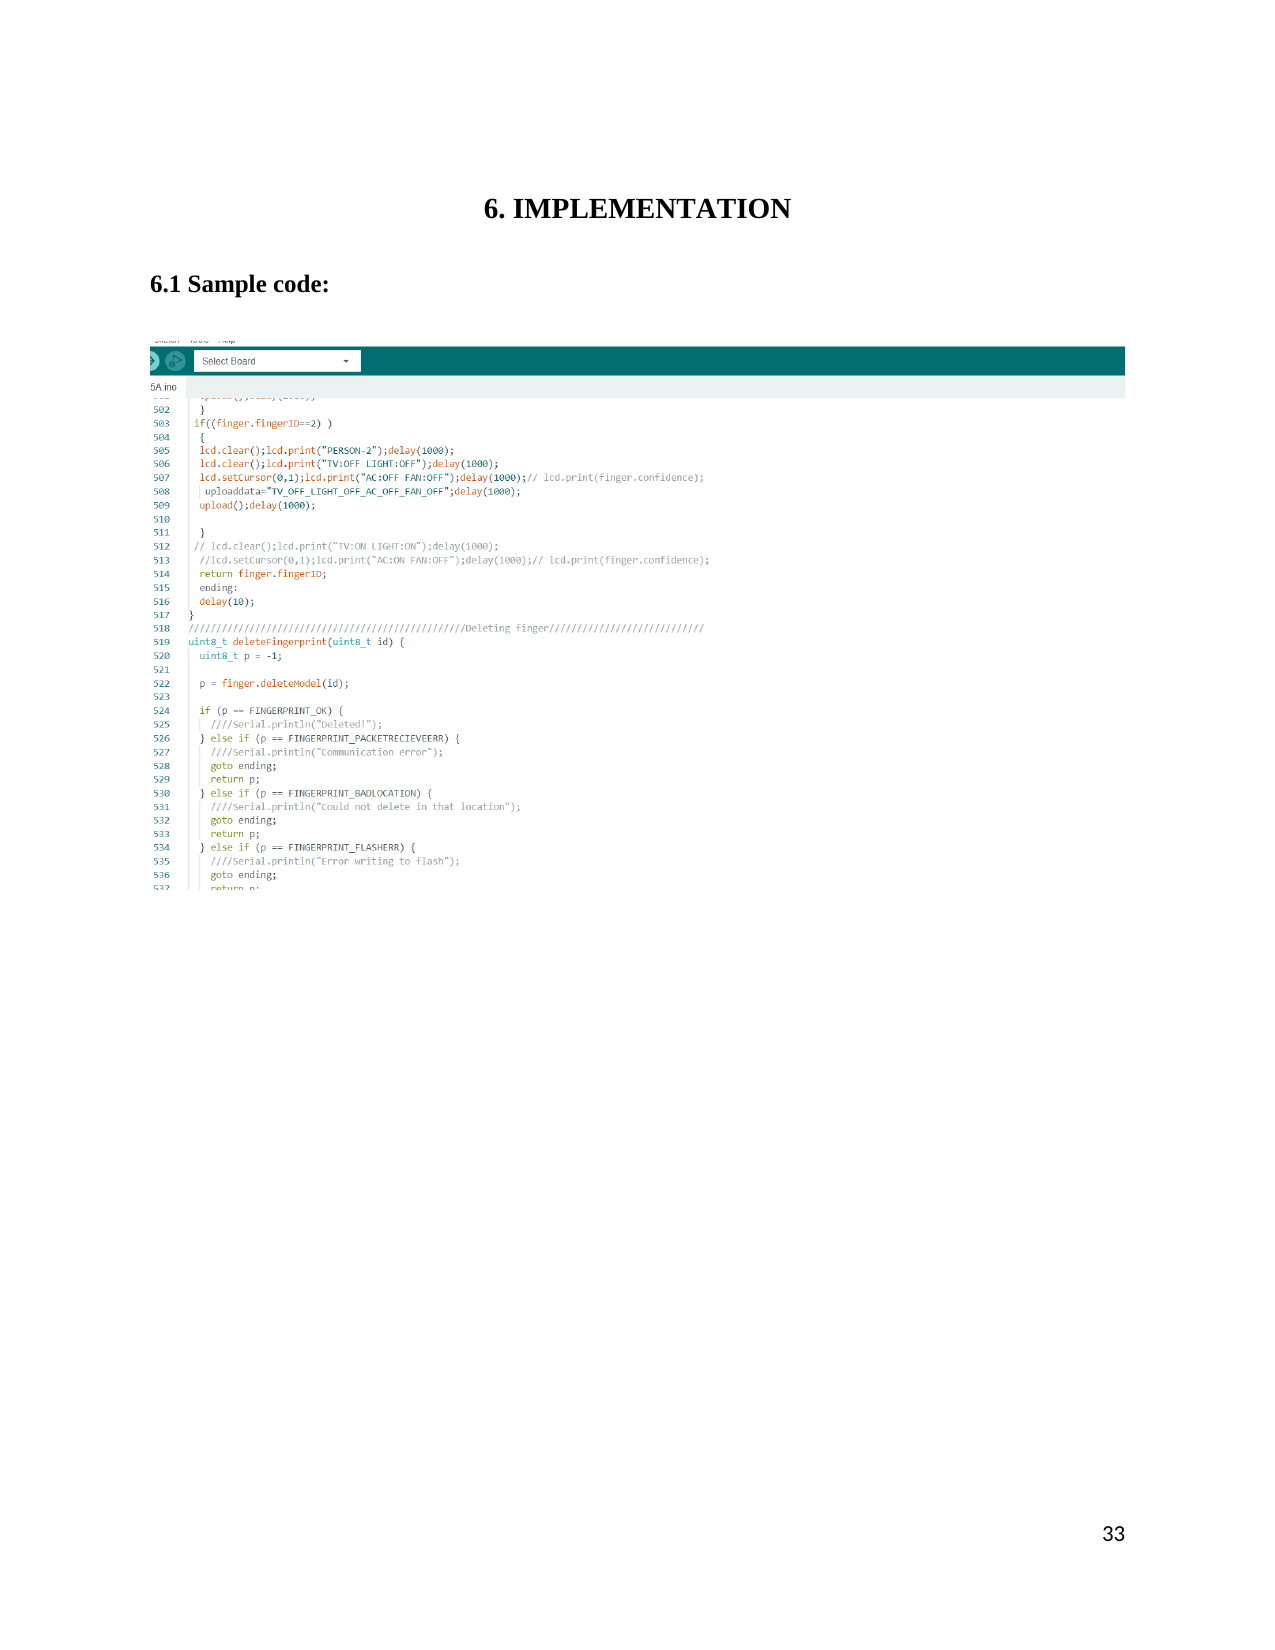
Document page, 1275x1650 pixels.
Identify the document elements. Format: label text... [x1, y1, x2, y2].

text 6. IMPLEMENTATION [150, 192, 1125, 225]
picture [150, 341, 1125, 890]
text 6.1 Sample code: [150, 269, 1125, 298]
